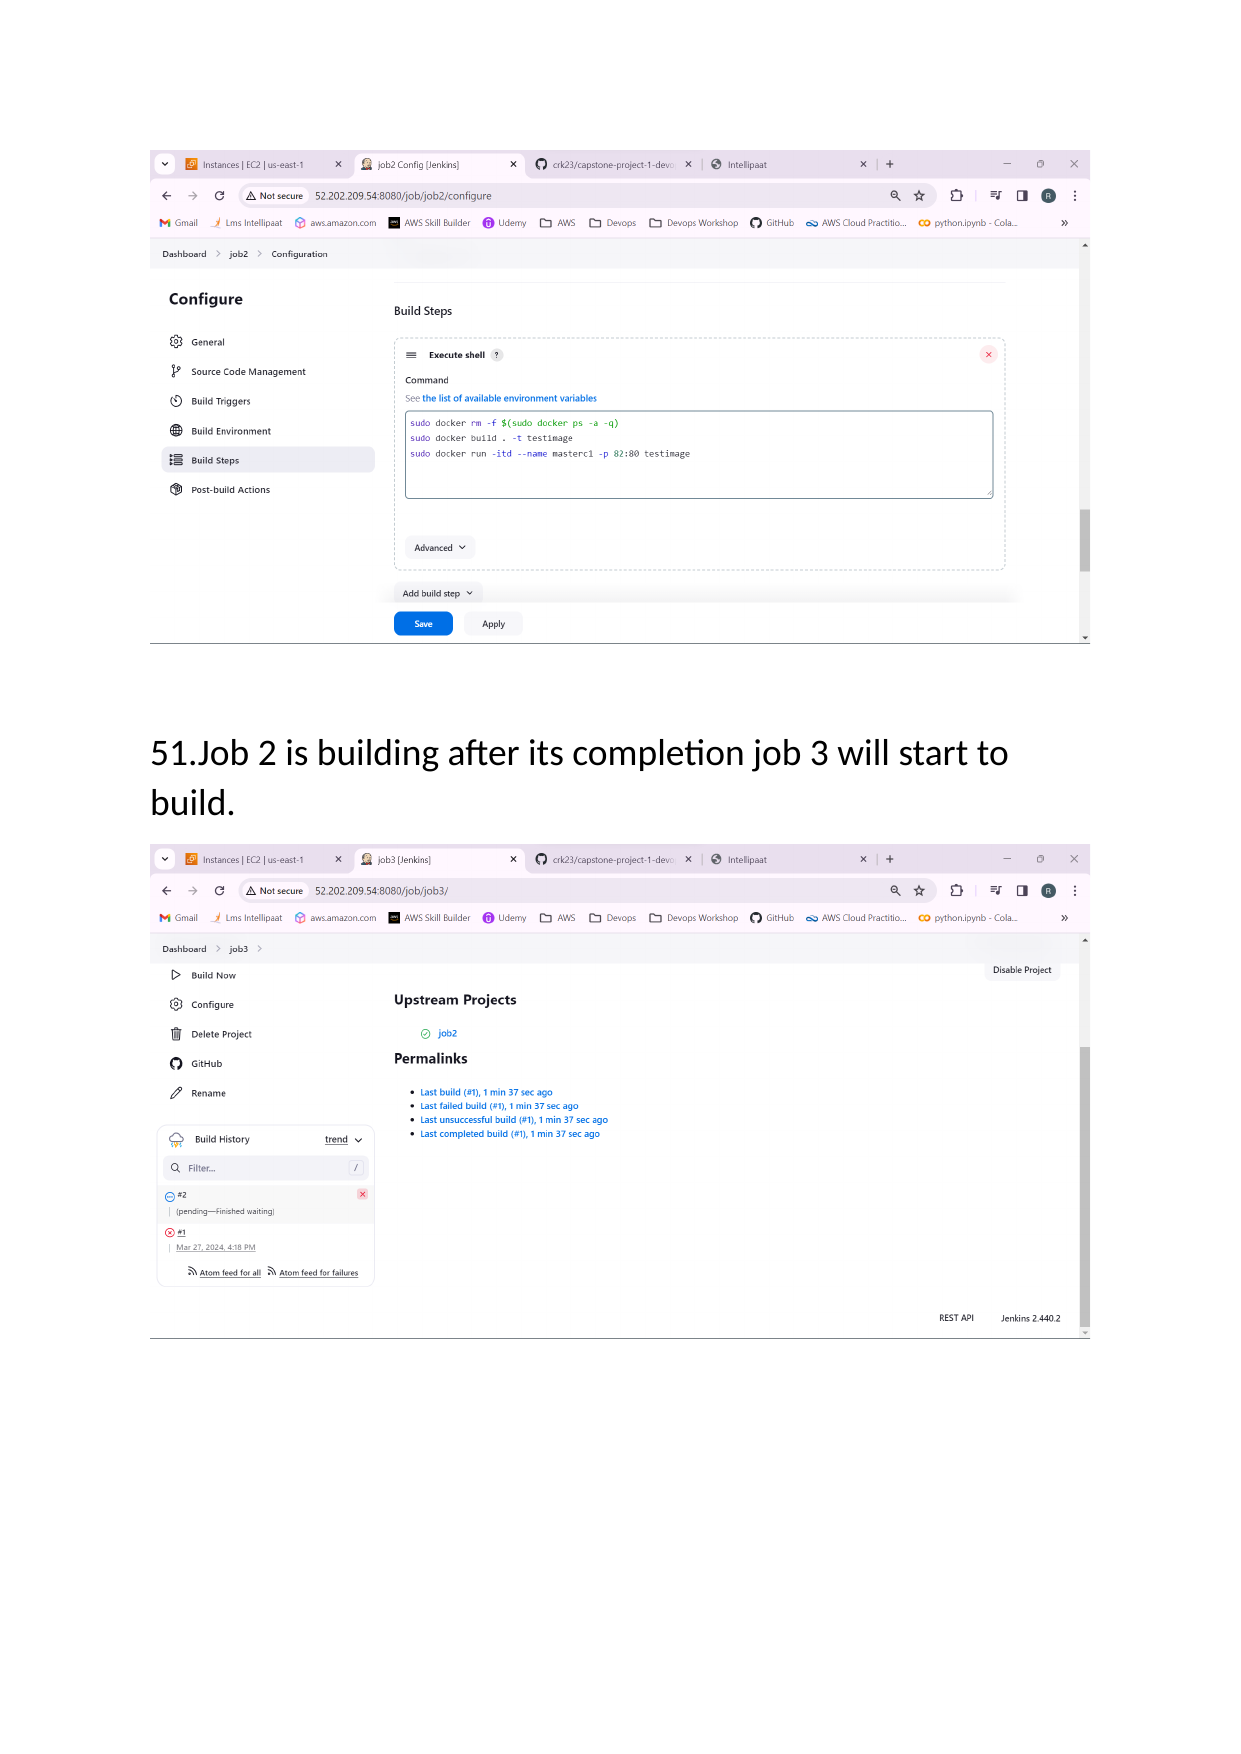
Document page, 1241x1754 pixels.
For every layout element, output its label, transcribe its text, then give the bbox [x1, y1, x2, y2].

picture [150, 844, 1091, 1339]
picture [150, 150, 1091, 644]
text 51.Job 2 is building after its completion job 3 will start to build. [150, 729, 1090, 824]
